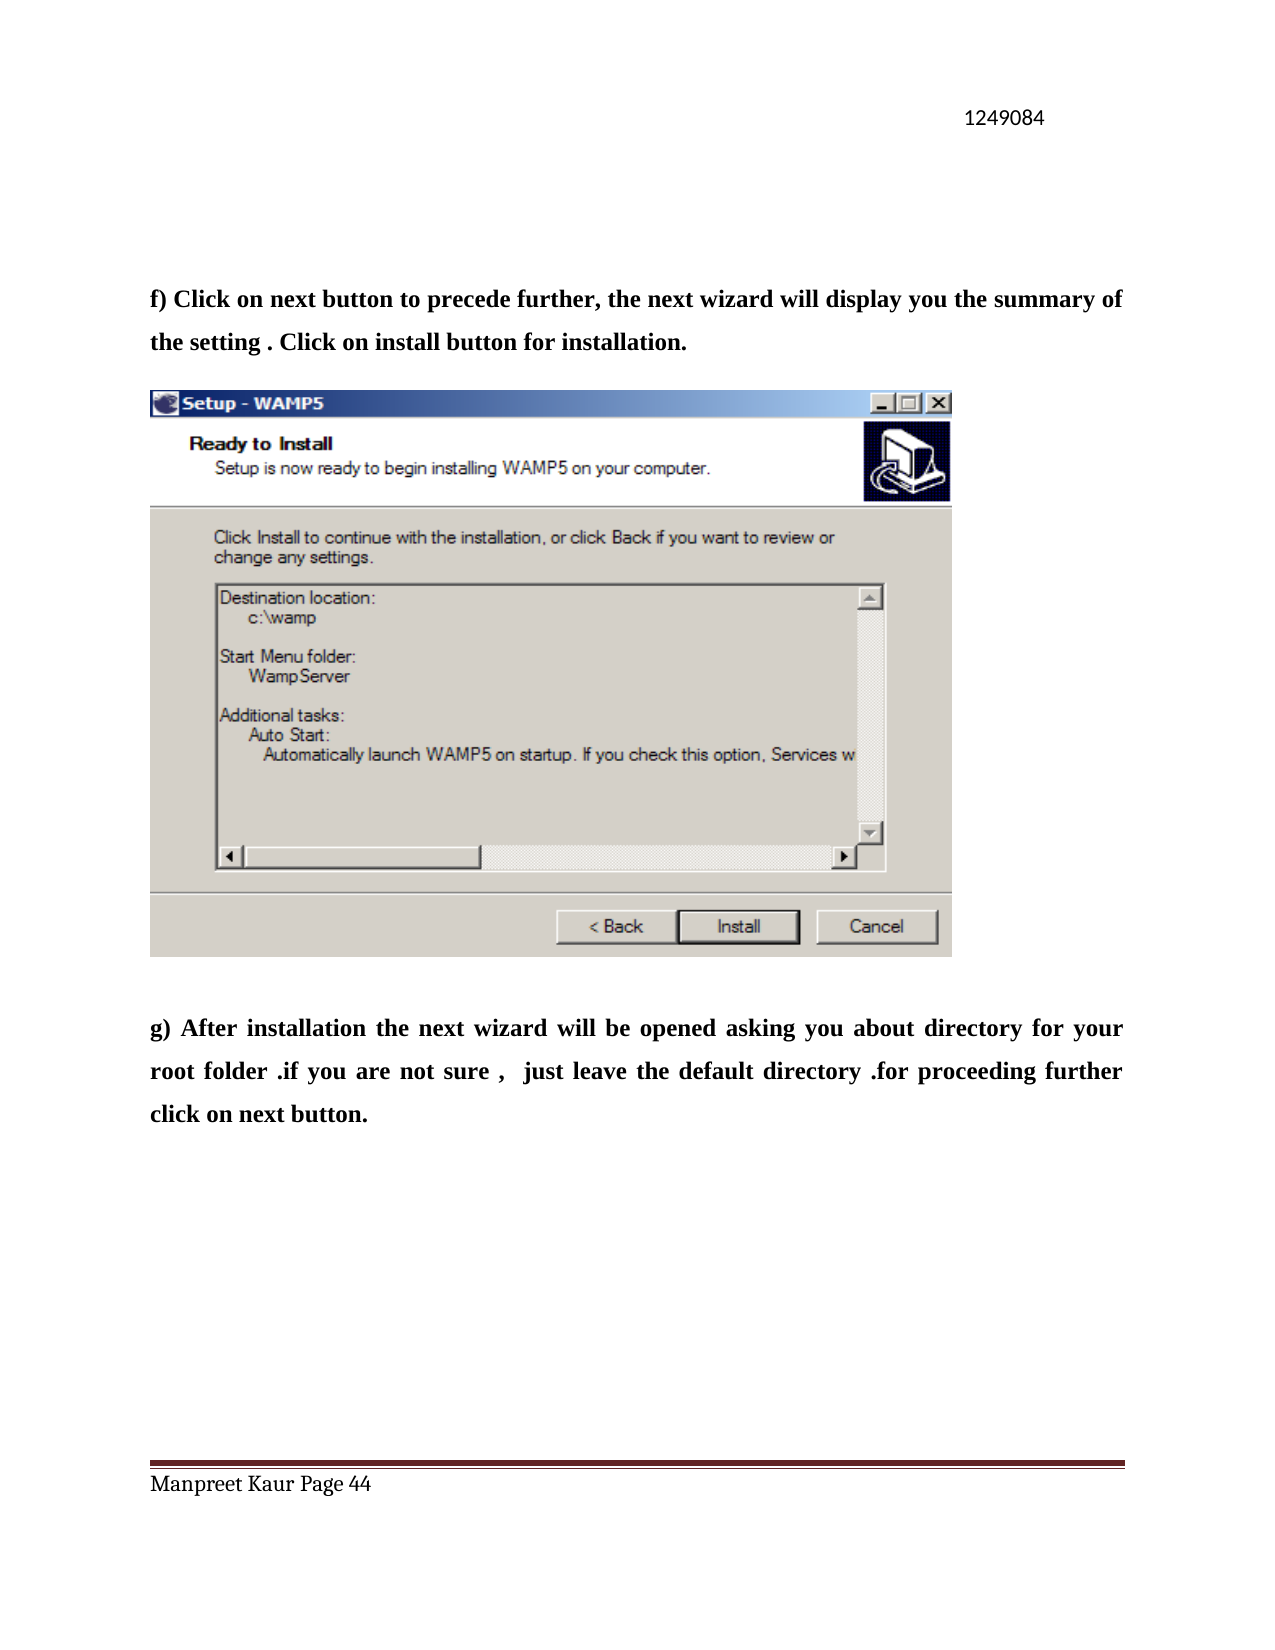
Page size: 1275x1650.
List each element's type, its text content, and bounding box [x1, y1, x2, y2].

list g) After installation the next wizard will be opened asking you about directory for your root folder .if you are not sure , just leave the default directory .for proceeding further click on next button. [150, 1013, 1125, 1128]
text f) Click on next button to precede further, the next wizard will display you the summary of the setting . Click on install button for installation. [150, 284, 1125, 356]
picture [150, 390, 952, 957]
